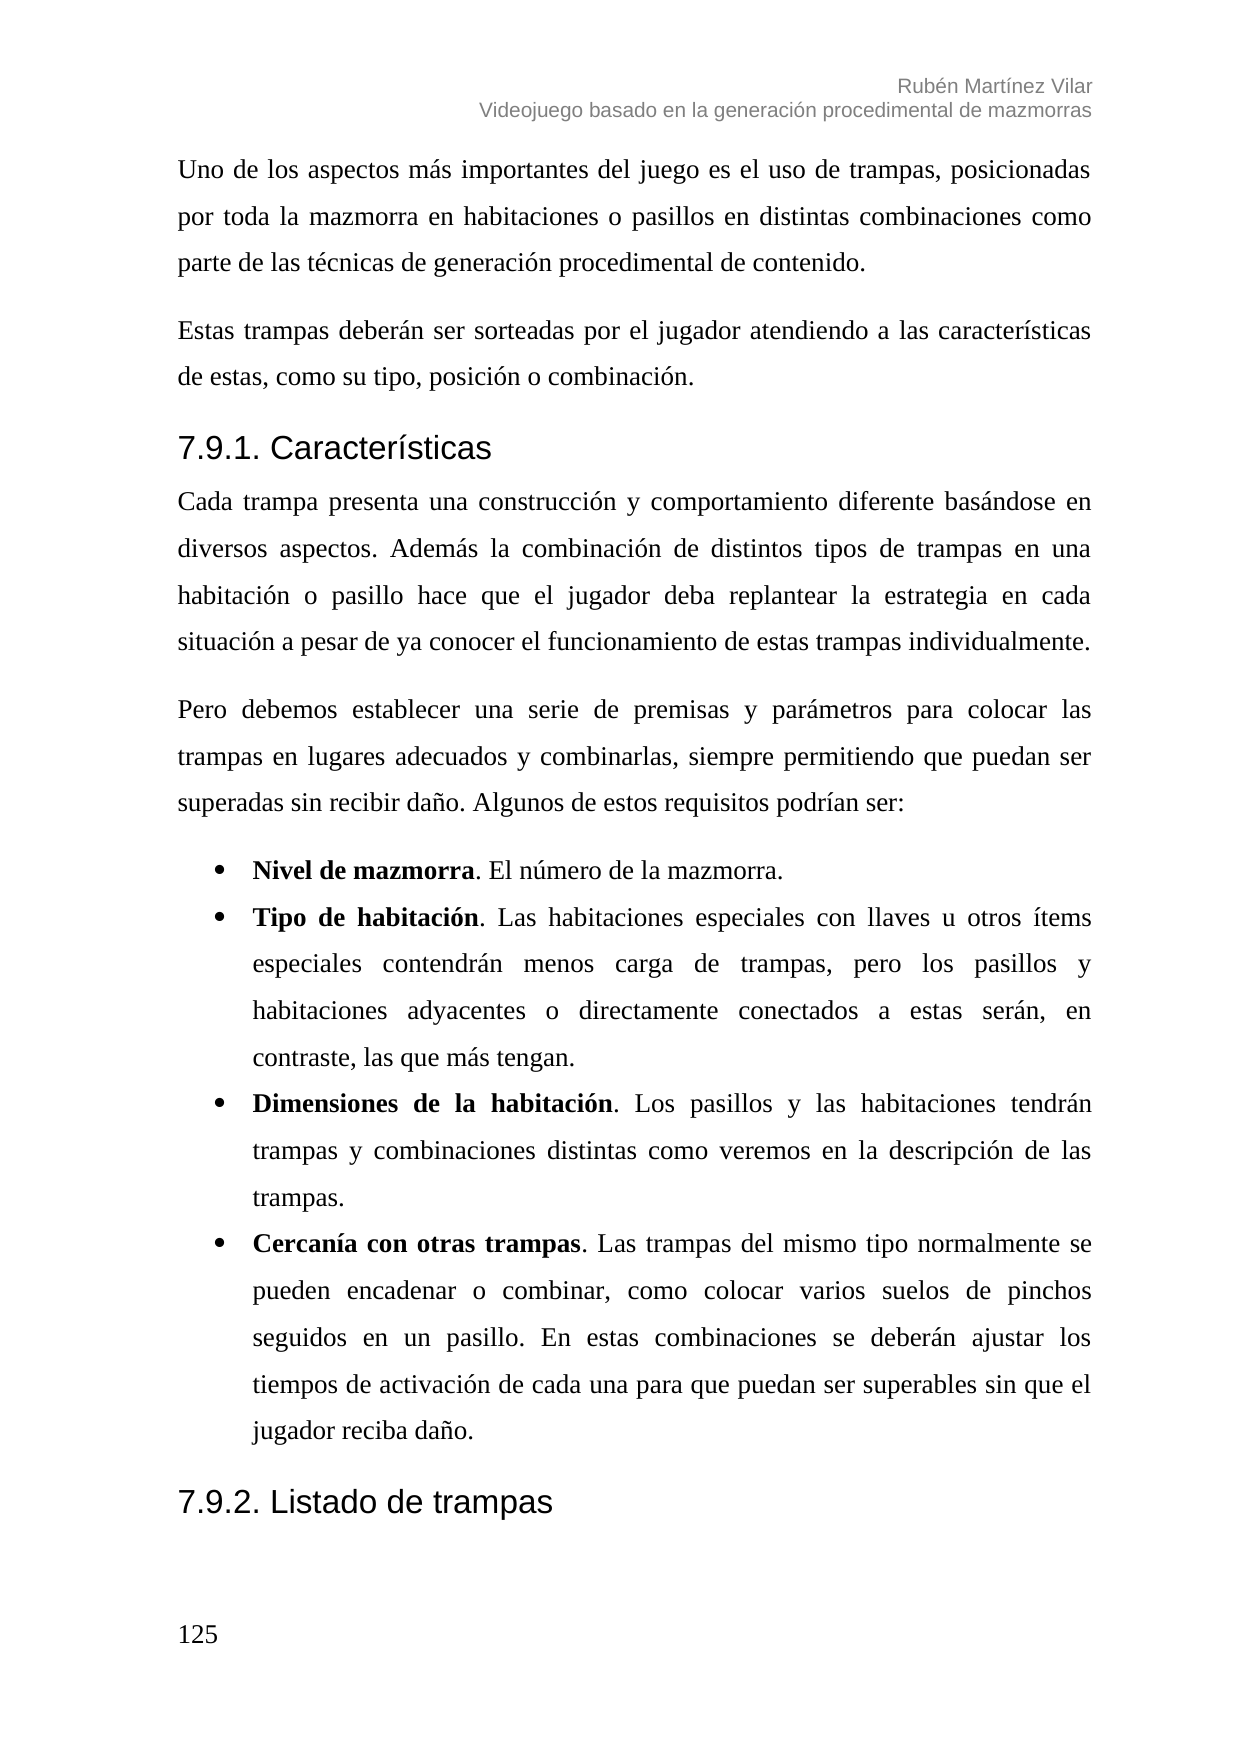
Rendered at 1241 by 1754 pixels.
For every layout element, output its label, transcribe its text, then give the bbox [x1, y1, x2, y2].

list Tipo de habitación. Las habitaciones especiales con llaves u otros ítems especiales contendrán menos carga de trampas, pero los pasillos y habitaciones adyacentes o directamente conectados a estas serán, en contraste, las que más tengan. [215, 901, 1092, 1072]
text Uno de los aspectos más importantes del juego es el uso de trampas, posicionadas por toda la mazmorra en habitaciones o pasillos en distintas combinaciones como parte de las técnicas de generación procedimental de contenido. [177, 153, 1092, 277]
list Nivel de mazmorra. El número de la mazmorra. [215, 854, 1092, 885]
text Estas trampas deberán ser sorteadas por el jugador atendiendo a las características de estas, como su tipo, posición o combinación. [177, 314, 1092, 392]
subtitle Características [177, 428, 1092, 466]
text Cada trampa presenta una construcción y comportamiento diferente basándose en diversos aspectos. Además la combinación de distintos tipos de trampas en una habitación o pasillo hace que el jugador deba replantear la estrategia en cada situación a pesar de ya conocer el funcionamiento de estas trampas individualmente. [177, 486, 1092, 657]
list Dimensiones de la habitación. Los pasillos y las habitaciones tendrán trampas y combinaciones distintas como veremos en la descripción de las trampas. [215, 1087, 1092, 1212]
list Cercanía con otras trampas. Las trampas del mismo tipo normalmente se pueden encadenar o combinar, como colocar varios suelos de pinchos seguidos en un pasillo. En estas combinaciones se deberán ajustar los tiempos de activación de cada una para que puedan ser superables sin que el jugador reciba daño. [215, 1228, 1092, 1446]
text Pero debemos establecer una serie de premisas y parámetros para colocar las trampas en lugares adecuados y combinarlas, siempre permitiendo que puedan ser superadas sin recibir daño. Algunos de estos requisitos podrían ser: [177, 693, 1092, 817]
subtitle Listado de trampas [177, 1482, 1092, 1520]
